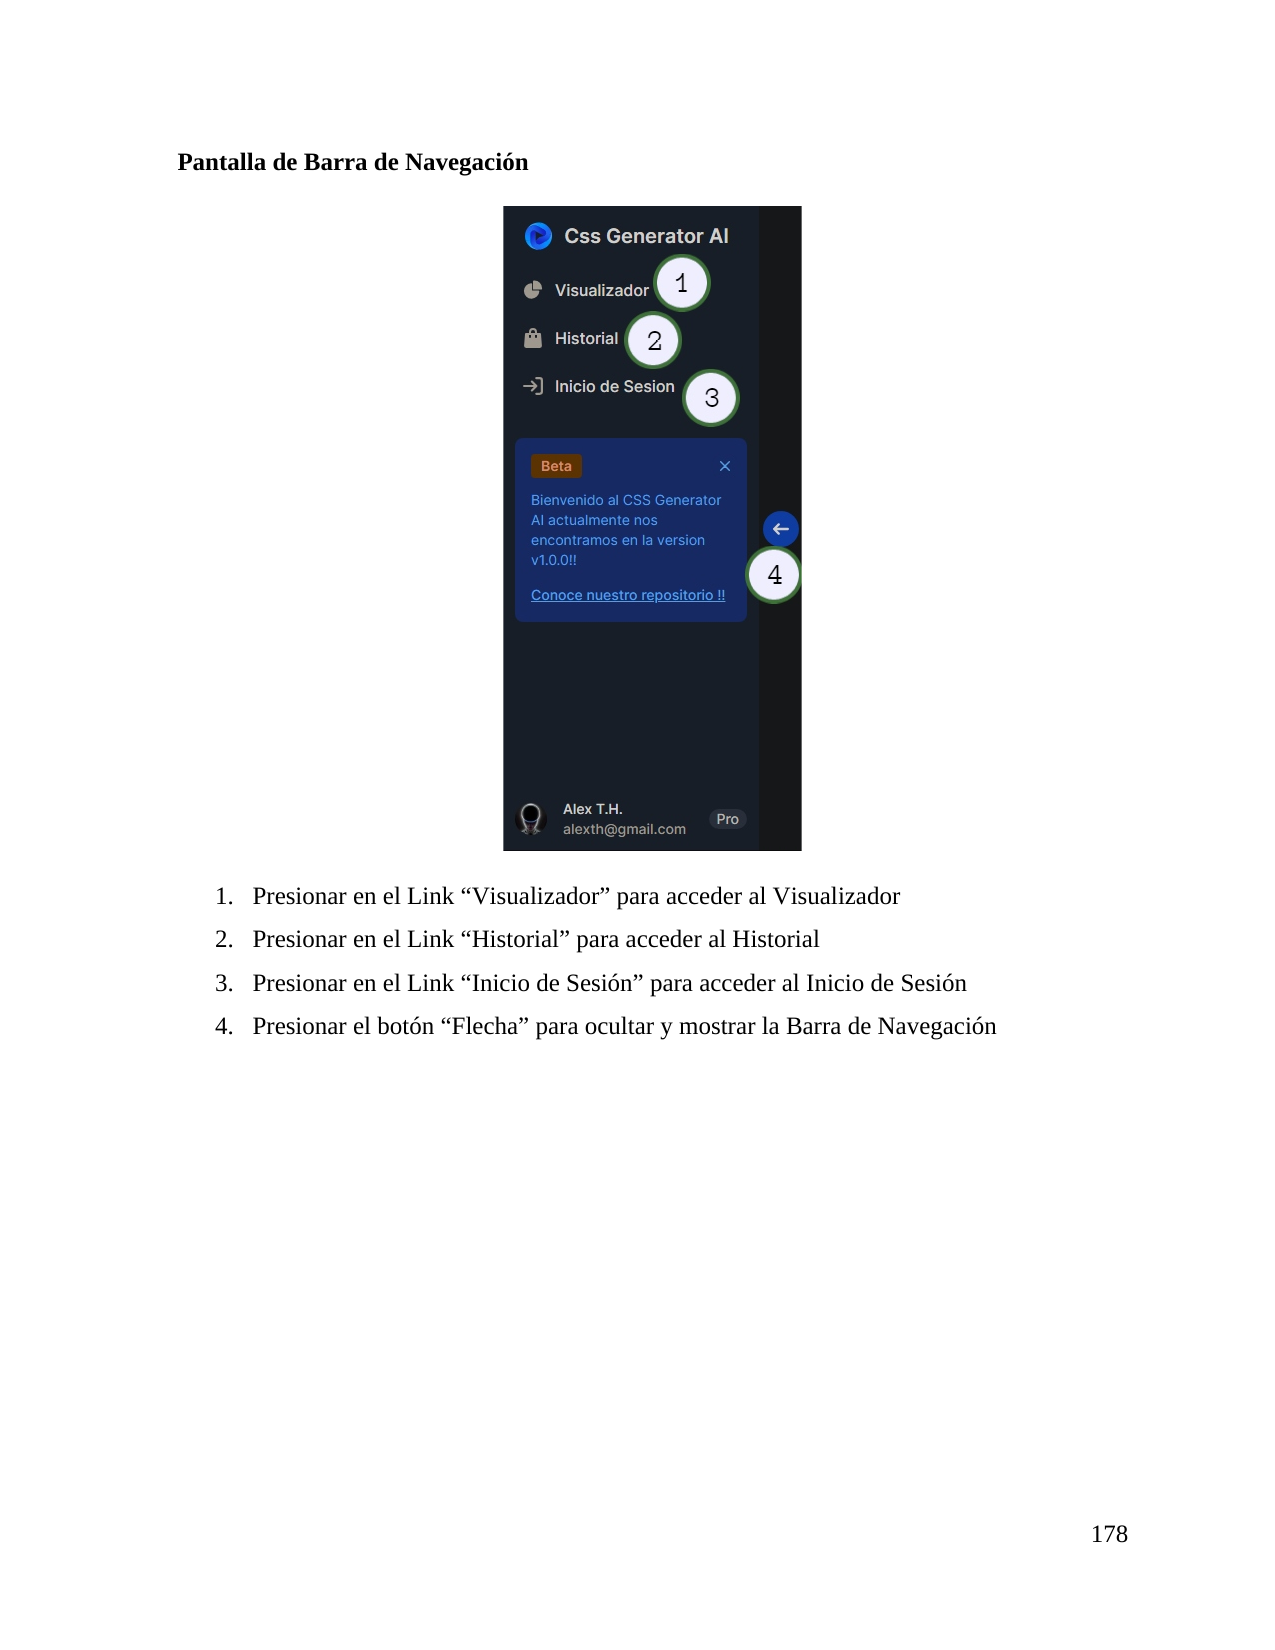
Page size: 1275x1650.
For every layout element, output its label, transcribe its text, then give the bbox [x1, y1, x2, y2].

list Presionar en el Link “Historial” para acceder al Historial [215, 924, 1128, 953]
picture [503, 206, 802, 851]
text Pantalla de Barra de Navegación [177, 147, 1128, 176]
list Presionar el botón “Flecha” para ocultar y mostrar la Barra de Navegación [215, 1011, 1128, 1039]
list Presionar en el Link “Inicio de Sesión” para acceder al Inicio de Sesión [215, 968, 1128, 996]
list Presionar en el Link “Visualizador” para acceder al Visualizador [215, 881, 1128, 910]
